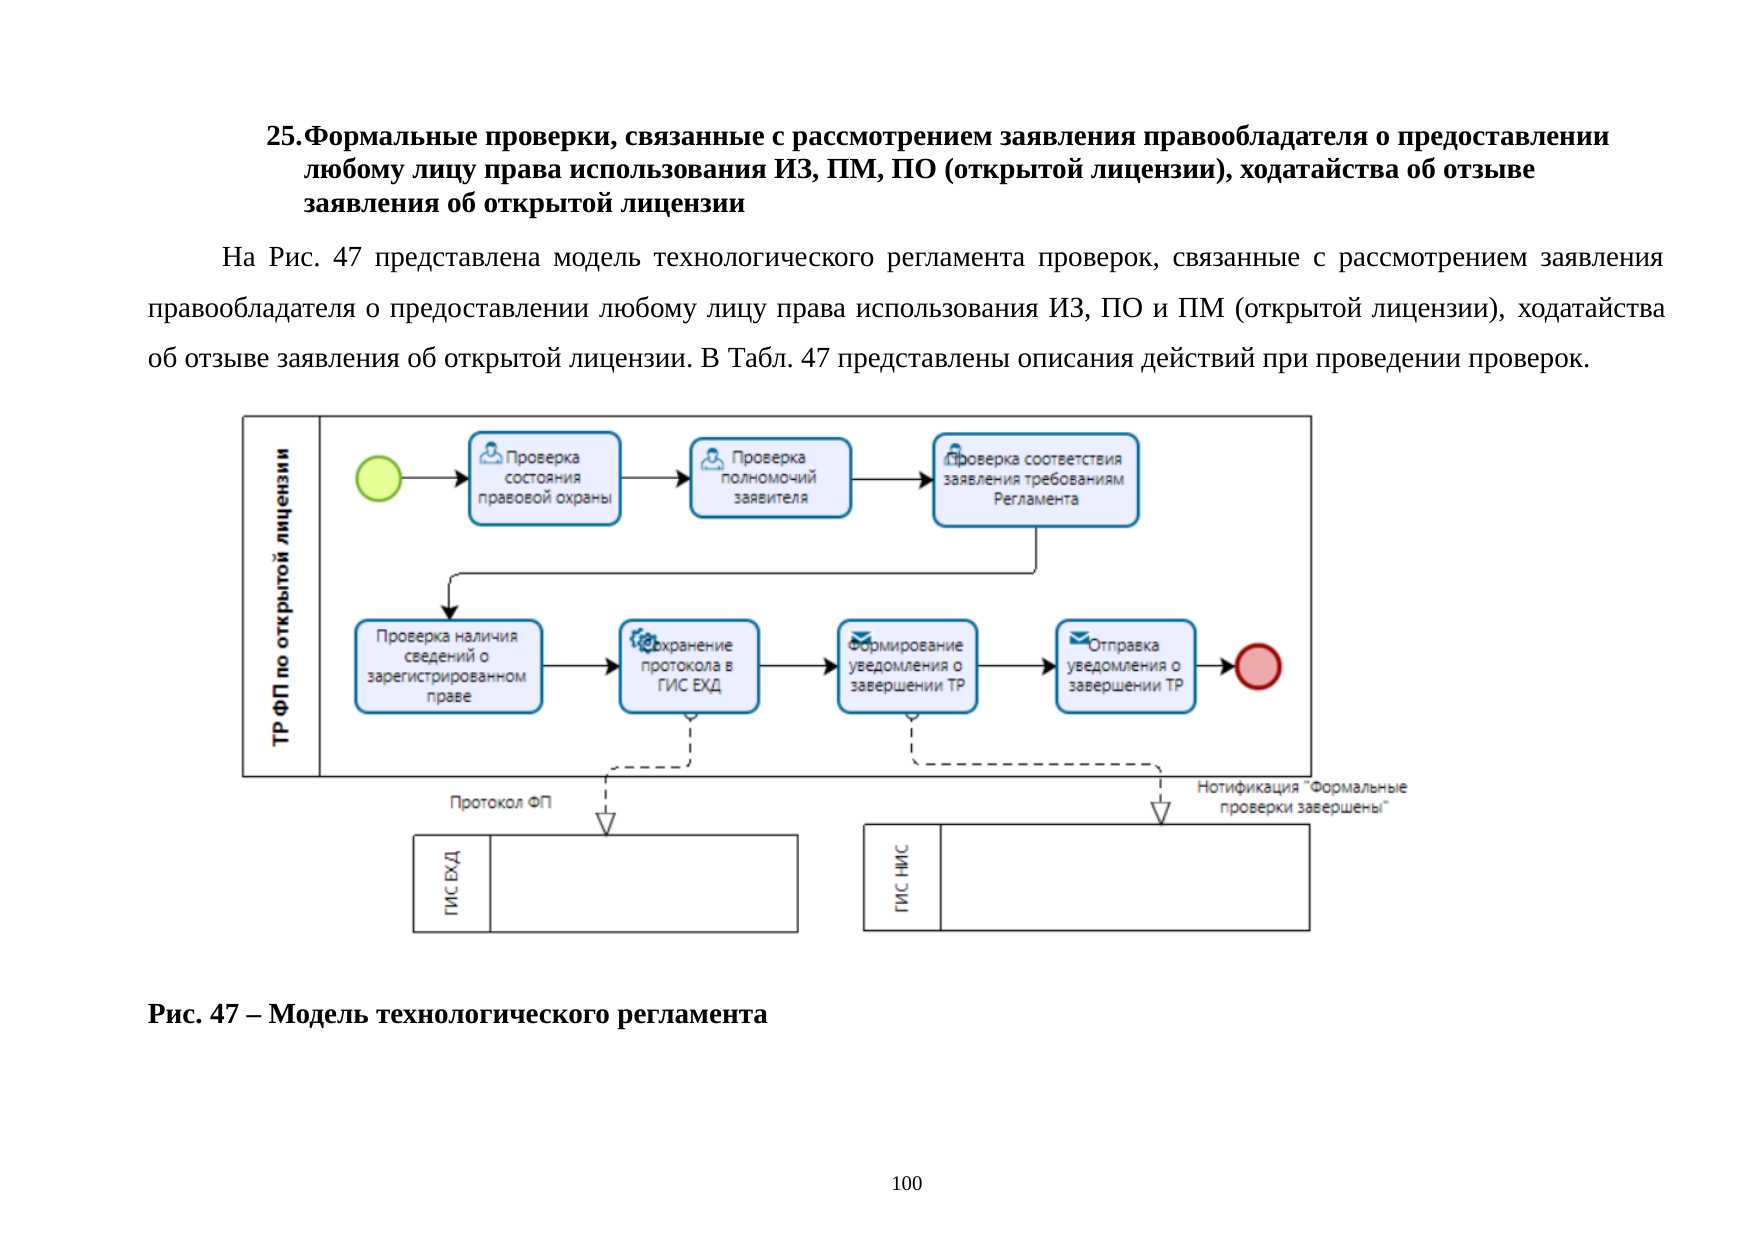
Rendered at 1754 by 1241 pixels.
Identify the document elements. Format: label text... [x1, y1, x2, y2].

text На Рис. 47 представлена модель технологического регламента проверок, связанные с рассмотрением заявления правообладателя о предоставлении любому лицу права использования ИЗ, ПО и ПМ (открытой лицензии), ходатайства об отзыве заявления об открытой лицензии. В Табл. 47 представлены описания действий при проведении проверок. [148, 239, 1665, 374]
text Рис. 47 – Модель технологического регламента [148, 996, 1665, 1029]
list Формальные проверки, связанные с рассмотрением заявления правообладателя о предоставлении любому лицу права использования ИЗ, ПМ, ПО (открытой лицензии), ходатайства об отзыве заявления об открытой лицензии [266, 118, 1665, 219]
picture [221, 394, 1436, 978]
